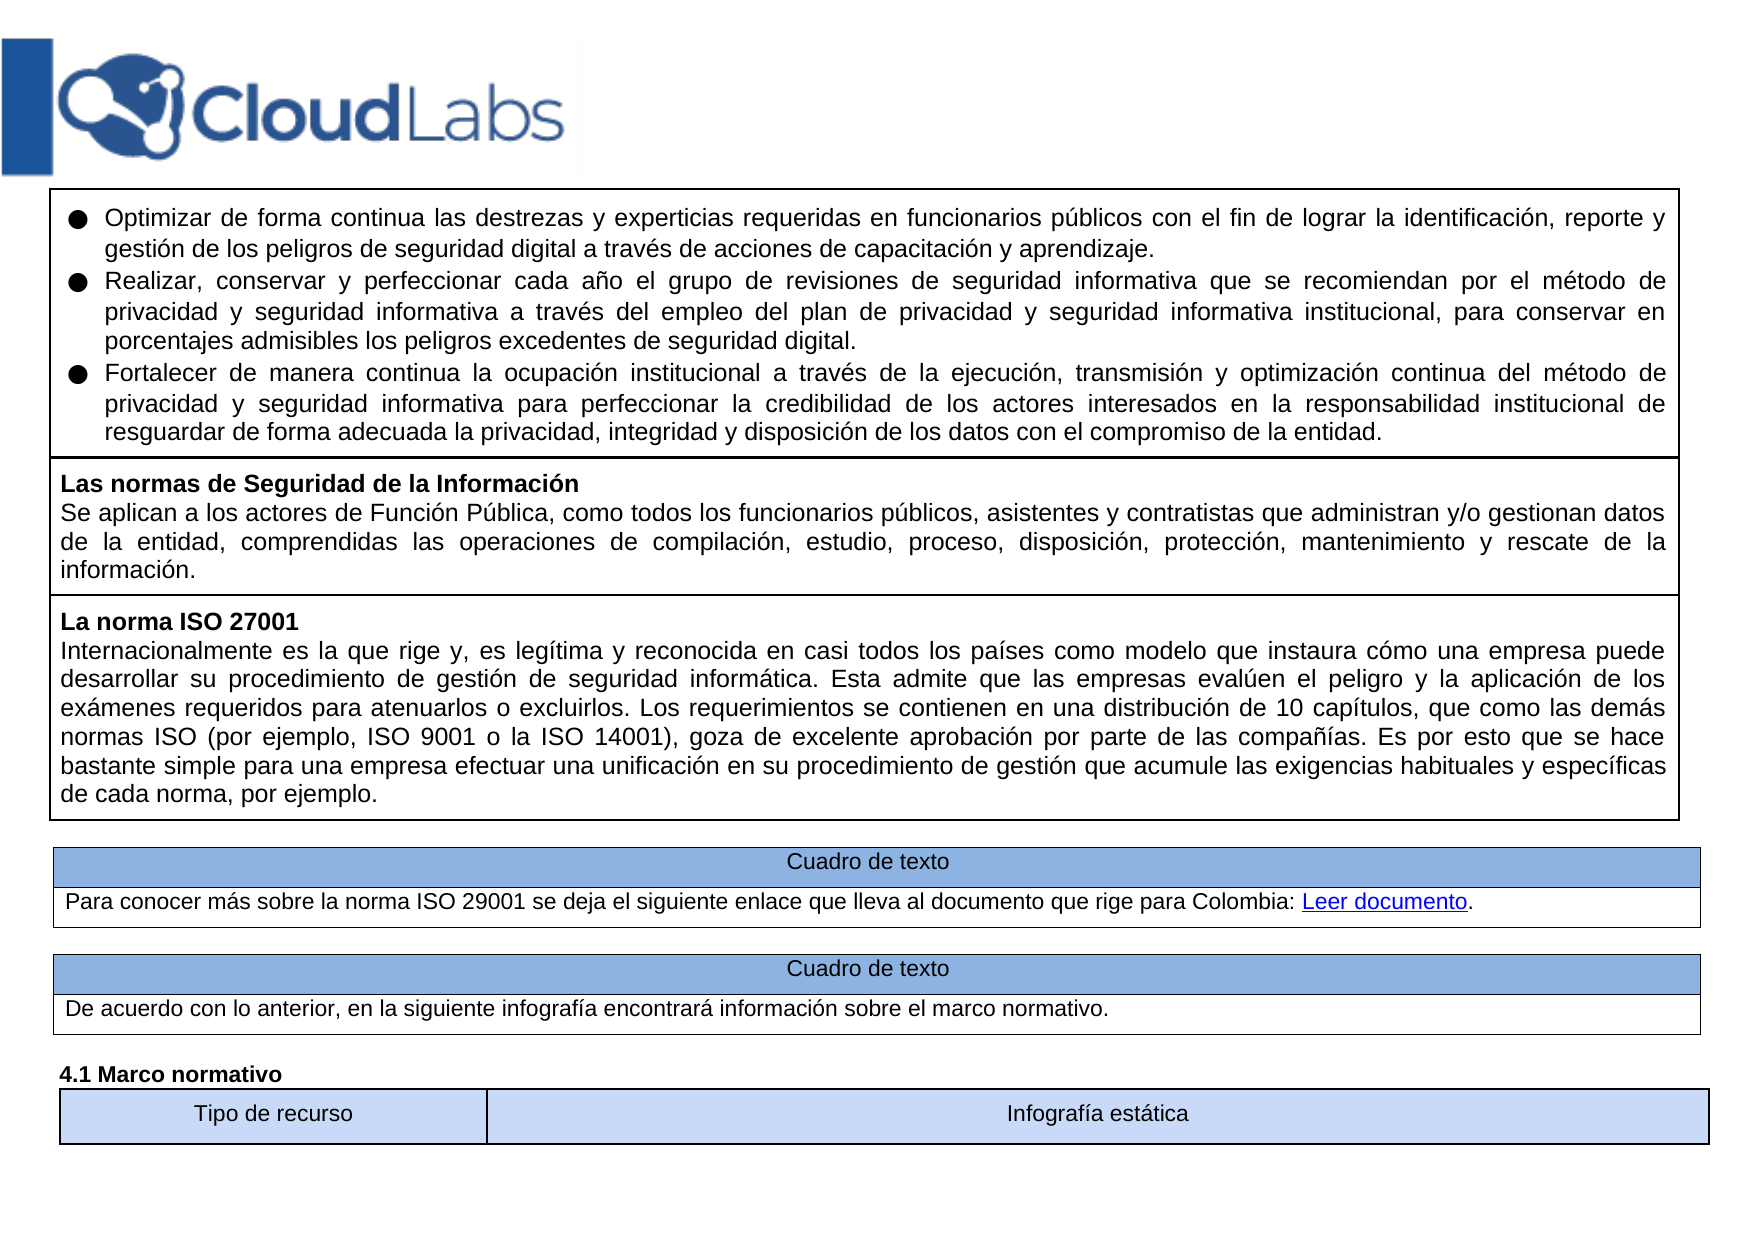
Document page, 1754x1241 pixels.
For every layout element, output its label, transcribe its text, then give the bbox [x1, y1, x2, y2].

table_header Cuadro de texto [54, 848, 1700, 887]
table_header Cuadro de texto [54, 955, 1700, 994]
table_cell De acuerdo con lo anterior, en la siguiente infografía encontrará información sobre el marco normativo. [54, 995, 1700, 1034]
text 4.1 Marco normativo [59, 1061, 1695, 1088]
table_header Tipo de recurso [61, 1090, 486, 1143]
picture [1, 26, 579, 188]
table_header Infografía estática [488, 1090, 1708, 1143]
table_cell Para conocer más sobre la norma ISO 29001 se deja el siguiente enlace que lleva al documento que rige para Colombia: Leer documento. [54, 888, 1700, 927]
table_cell La norma ISO 27001 Internacionalmente es la que rige y, es legítima y reconocida en casi todos los países como modelo que instaura cómo una empresa puede desarrollar su procedimiento de gestión de seguridad informática. Esta admite que las empresas evalúen el peligro y la aplicación de los exámenes requeridos para atenuarlos o excluirlos. Los requerimientos se contienen en una distribución de 10 capítulos, que como las demás normas ISO (por ejemplo, ISO 9001 o la ISO 14001), goza de excelente aprobación por parte de las compañías. Es por esto que se hace bastante simple para una empresa efectuar una unificación en su procedimiento de gestión que acumule las exigencias habituales y específicas de cada norma, por ejemplo. [51, 596, 1678, 818]
table_cell Las normas de Seguridad de la Información Se aplican a los actores de Función Pública, como todos los funcionarios públicos, asistentes y contratistas que administran y/o gestionan datos de la entidad, comprendidas las operaciones de compilación, estudio, proceso, disposición, protección, mantenimiento y rescate de la información. [51, 459, 1678, 594]
